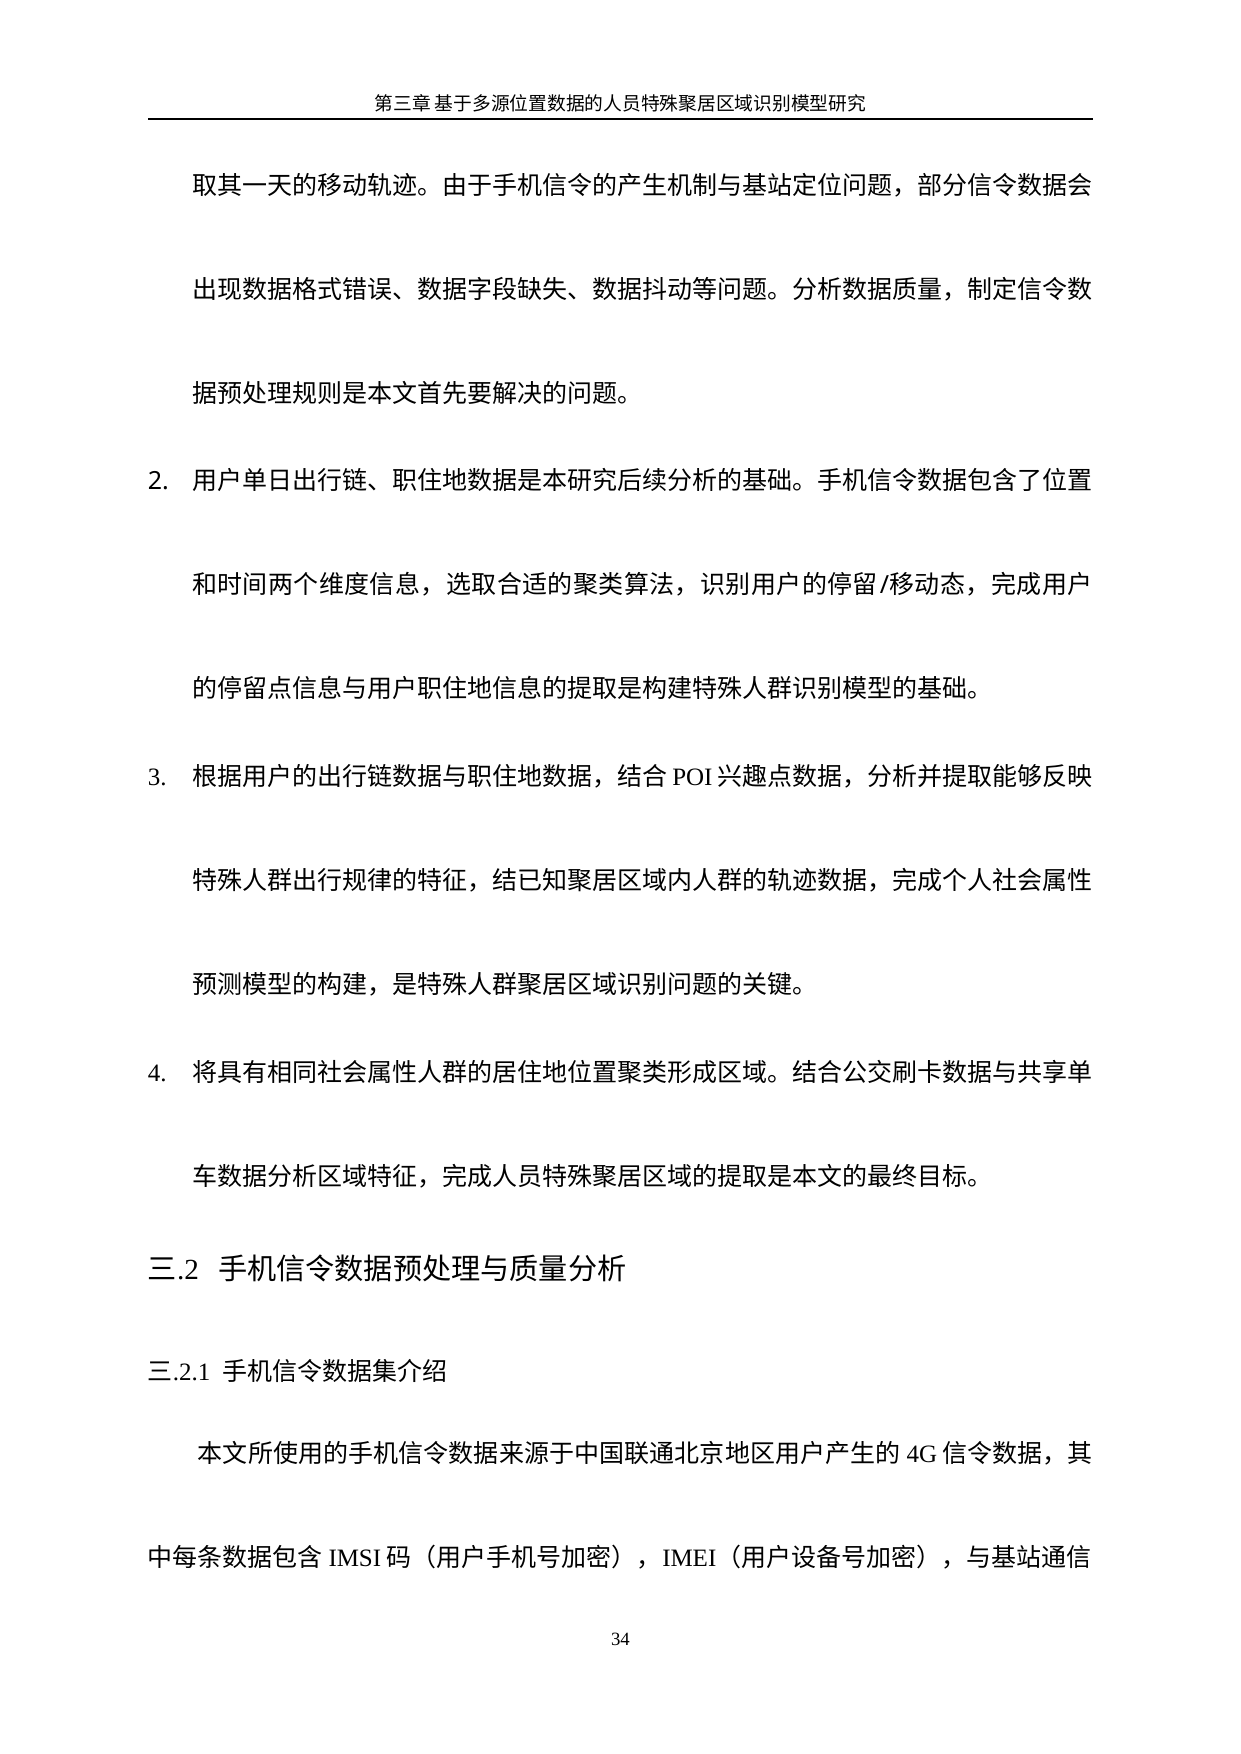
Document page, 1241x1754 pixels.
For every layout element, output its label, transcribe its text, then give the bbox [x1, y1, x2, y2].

list 用户单日出行链、职住地数据是本研究后续分析的基础。手机信令数据包含了位置和时间两个维度信息，选取合适的聚类算法，识别用户的停留/移动态，完成用户的停留点信息与用户职住地信息的提取是构建特殊人群识别模型的基础。 [148, 444, 1093, 722]
list 根据用户的出行链数据与职住地数据，结合POI兴趣点数据，分析并提取能够反映特殊人群出行规律的特征，结已知聚居区域内人群的轨迹数据，完成个人社会属性预测模型的构建，是特殊人群聚居区域识别问题的关键。 [148, 740, 1093, 1017]
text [148, 1417, 1093, 1591]
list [148, 148, 1093, 426]
subtitle 手机信令数据集介绍 [148, 1335, 1093, 1404]
subtitle 手机信令数据预处理与质量分析 [148, 1232, 1093, 1302]
list 将具有相同社会属性人群的居住地位置聚类形成区域。结合公交刷卡数据与共享单车数据分析区域特征，完成人员特殊聚居区域的提取是本文的最终目标。 [148, 1035, 1093, 1209]
